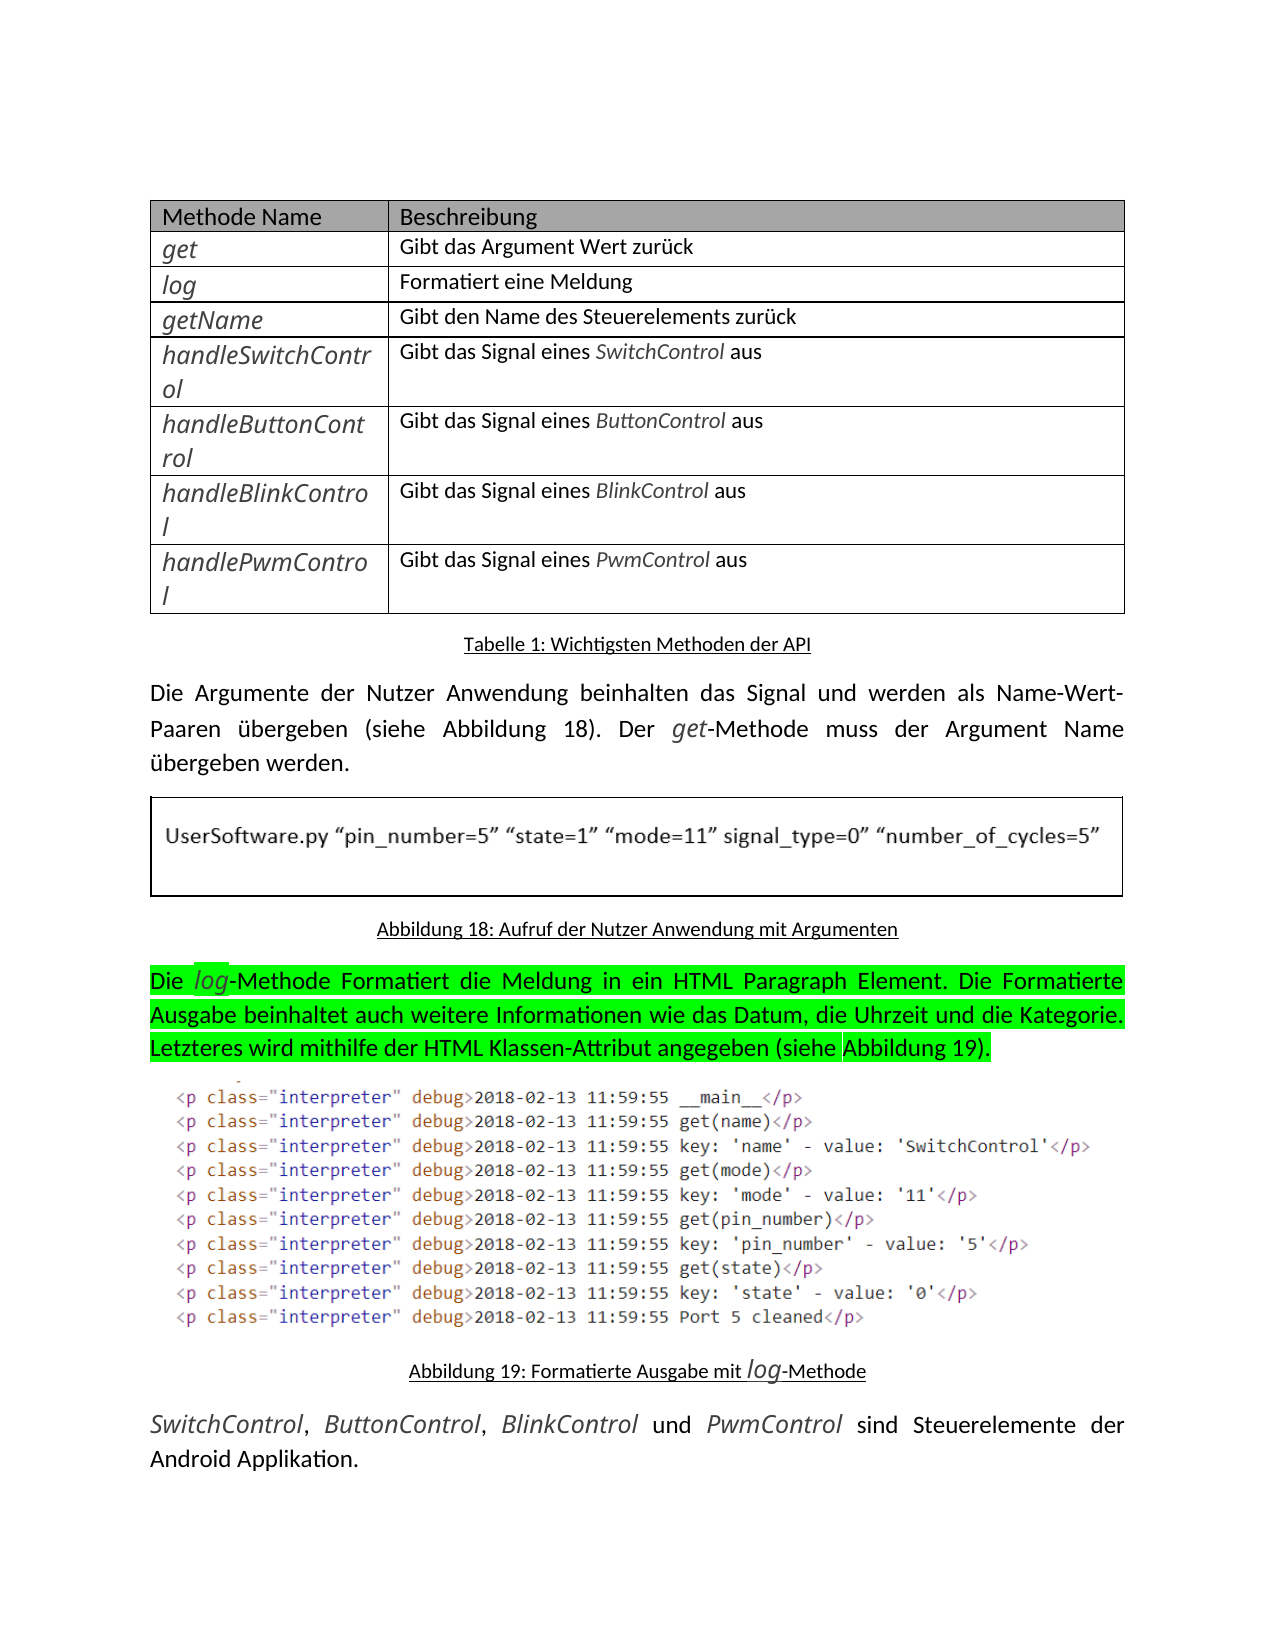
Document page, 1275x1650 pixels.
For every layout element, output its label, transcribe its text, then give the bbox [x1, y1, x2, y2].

table_cell handleButtonControl [151, 407, 388, 475]
table_cell handleSwitchControl [151, 338, 388, 406]
table_cell Gibt den Name des Steuerelements zurück [389, 303, 1124, 336]
picture [150, 1081, 1112, 1333]
table_cell getName [151, 303, 388, 336]
table_cell Gibt das Signal eines ButtonControl aus [389, 407, 1124, 475]
table_cell Gibt das Argument Wert zurück [389, 232, 1124, 266]
table_cell get [151, 232, 388, 266]
picture [152, 798, 1122, 895]
table_cell Gibt das Signal eines PwmControl aus [389, 545, 1124, 613]
table_cell handleBlinkControl [151, 476, 388, 544]
table_cell Formatiert eine Meldung [389, 267, 1124, 301]
text Die Argumente der Nutzer Anwendung beinhalten das Signal und werden als Name-Wert-Paaren übergeben (siehe Abbildung 18). Der get-Methode muss der Argument Name übergeben werden. [150, 677, 1125, 777]
text Die log-Methode Formatiert die Meldung in ein HTML Paragraph Element. Die Formatierte Ausgabe beinhaltet auch weitere Informationen wie das Datum, die Uhrzeit und die Kategorie. Letzteres wird mithilfe der HTML Klassen-Attribut angegeben (siehe Abbildung 19). [150, 1029, 1125, 1062]
text SwitchControl, ButtonControl, BlinkControl und PwmControl sind Steuerelemente der Android Applikation. [150, 1407, 1125, 1474]
table_cell log [151, 267, 388, 301]
table_header Beschreibung [389, 201, 1124, 231]
table_header Methode Name [151, 201, 388, 231]
table_cell Gibt das Signal eines SwitchControl aus [389, 338, 1124, 406]
table_cell Gibt das Signal eines BlinkControl aus [389, 476, 1124, 544]
table_cell handlePwmControl [151, 545, 388, 613]
